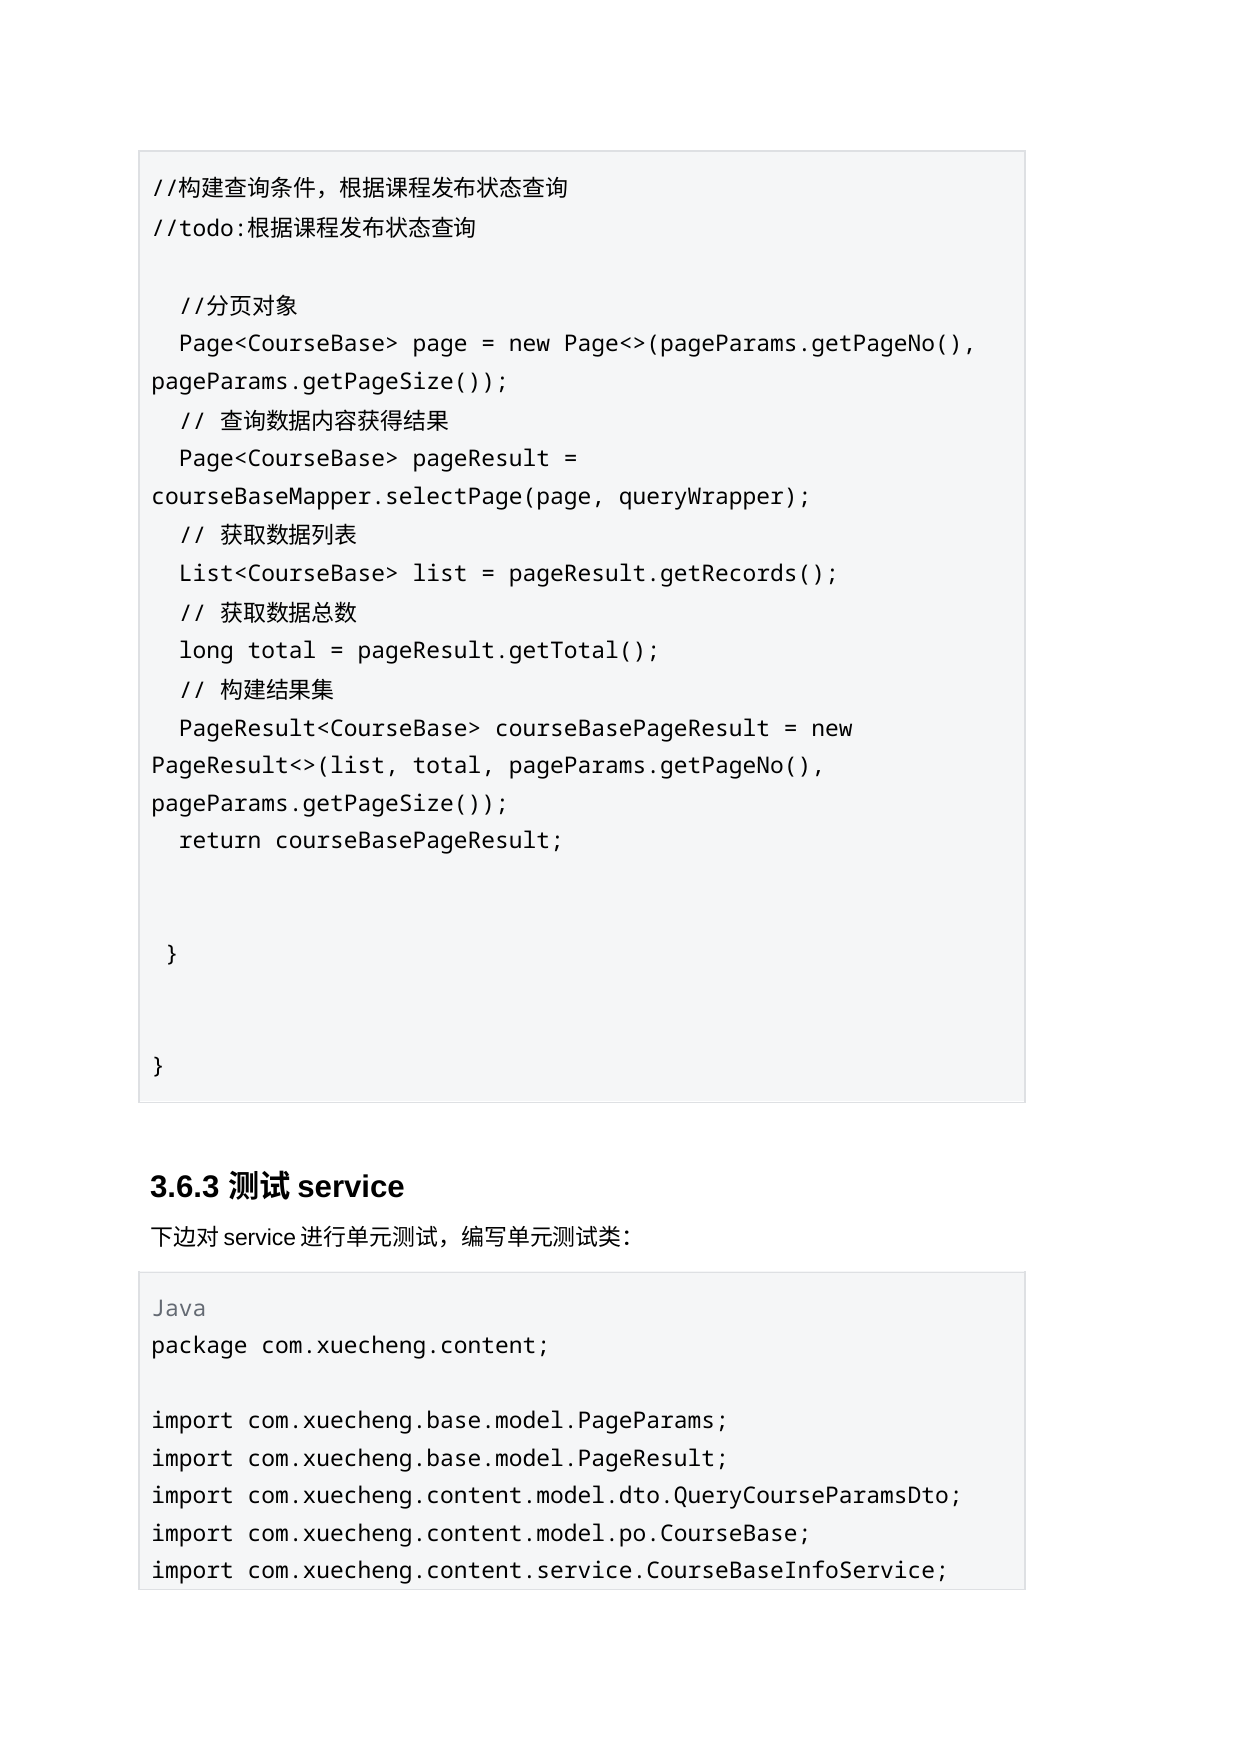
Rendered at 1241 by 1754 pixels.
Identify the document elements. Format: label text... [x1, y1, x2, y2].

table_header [140, 152, 1024, 1101]
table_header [140, 1273, 1024, 1589]
text 下边对service进行单元测试，编写单元测试类： [150, 1219, 1090, 1252]
